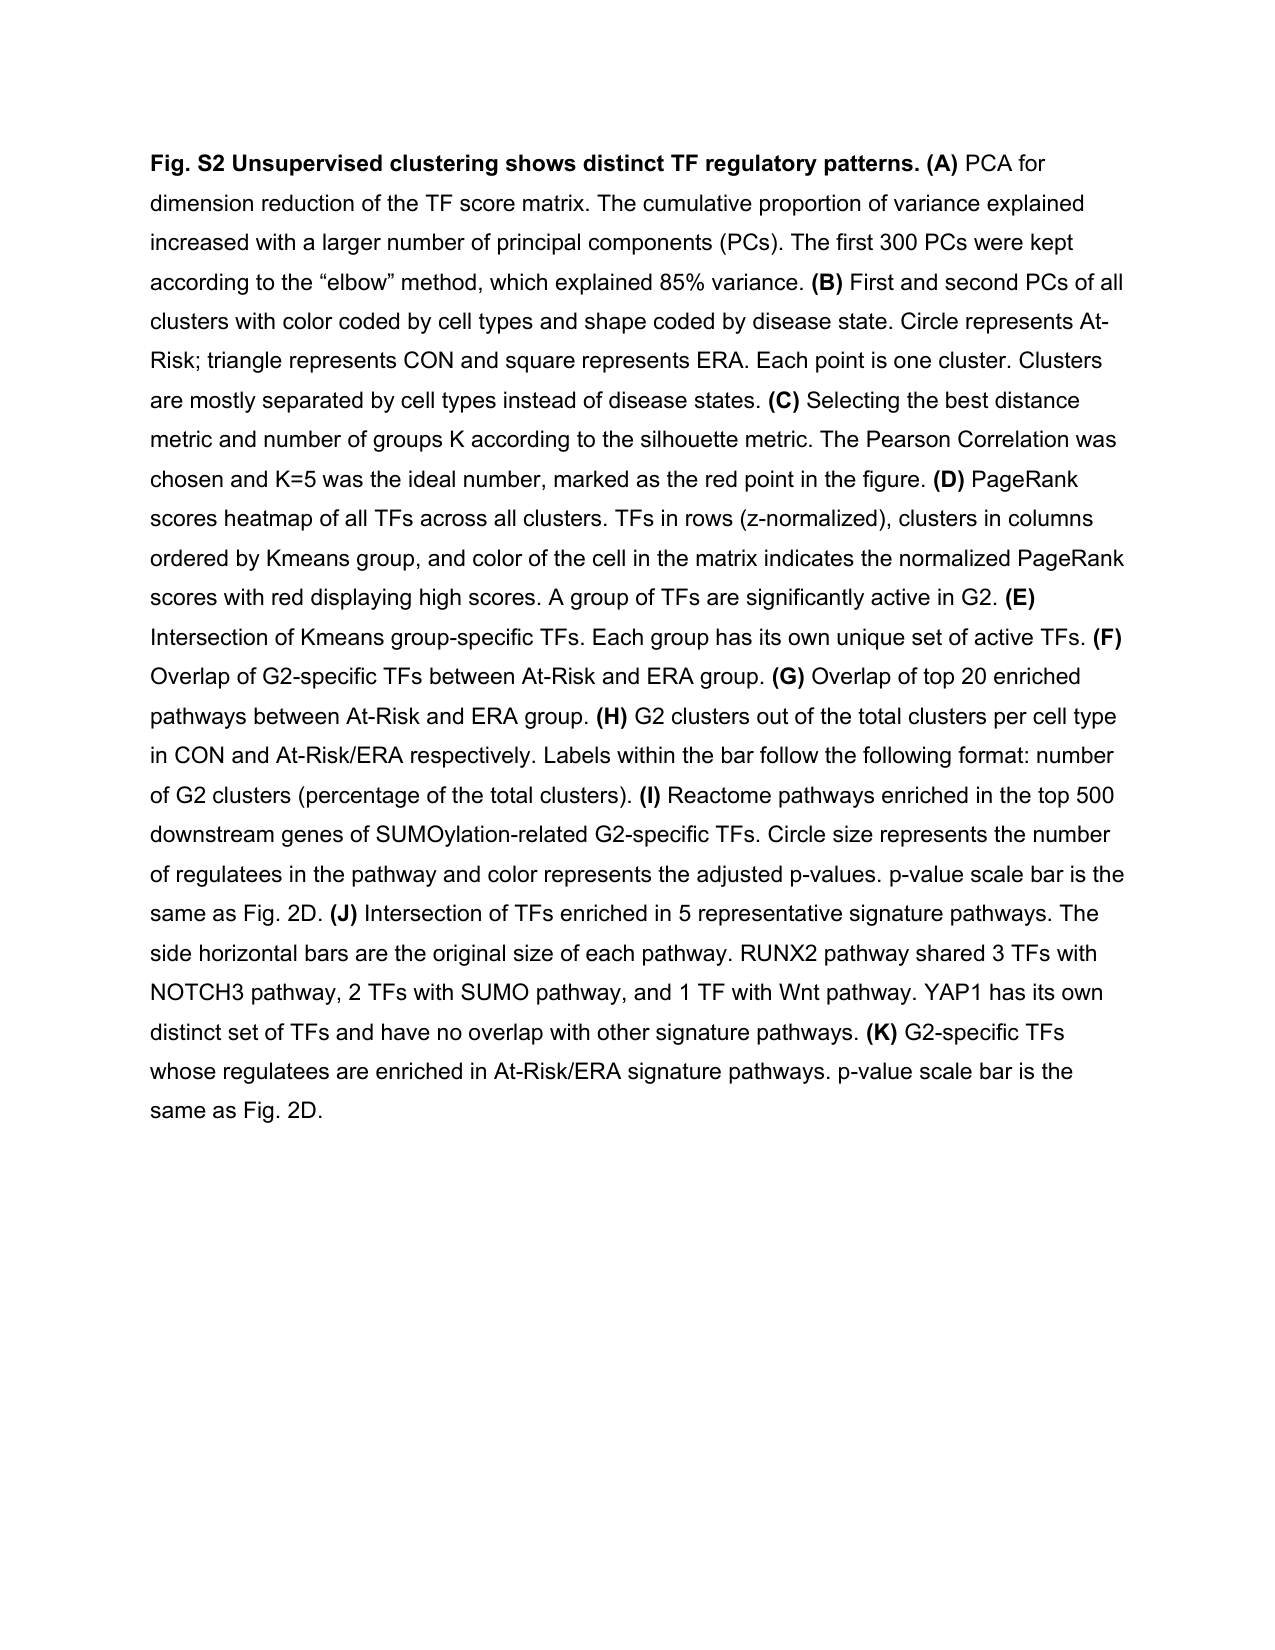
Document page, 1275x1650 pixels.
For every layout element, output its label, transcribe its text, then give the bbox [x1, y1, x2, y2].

subtitle Fig. S2 Unsupervised clustering shows distinct TF regulatory patterns. (A) PCA for dimension reduction of the TF score matrix. The cumulative proportion of variance explained increased with a larger number of principal components (PCs). The first 300 PCs were kept according to the “elbow” method, which explained 85% variance. (B) First and second PCs of all clusters with color coded by cell types and shape coded by disease state. Circle represents At-Risk; triangle represents CON and square represents ERA. Each point is one cluster. Clusters are mostly separated by cell types instead of disease states. (C) Selecting the best distance metric and number of groups K according to the silhouette metric. The Pearson Correlation was chosen and K=5 was the ideal number, marked as the red point in the figure. (D) PageRank scores heatmap of all TFs across all clusters. TFs in rows (z-normalized), clusters in columns ordered by Kmeans group, and color of the cell in the matrix indicates the normalized PageRank scores with red displaying high scores. A group of TFs are significantly active in G2. (E) Intersection of Kmeans group-specific TFs. Each group has its own unique set of active TFs. (F) Overlap of G2-specific TFs between At-Risk and ERA group. (G) Overlap of top 20 enriched pathways between At-Risk and ERA group. (H) G2 clusters out of the total clusters per cell type in CON and At-Risk/ERA respectively. Labels within the bar follow the following format: number of G2 clusters (percentage of the total clusters). (I) Reactome pathways enriched in the top 500 downstream genes of SUMOylation-related G2-specific TFs. Circle size represents the number of regulatees in the pathway and color represents the adjusted p-values. p-value scale bar is the same as Fig. 2D. (J) Intersection of TFs enriched in 5 representative signature pathways. The side horizontal bars are the original size of each pathway. RUNX2 pathway shared 3 TFs with NOTCH3 pathway, 2 TFs with SUMO pathway, and 1 TF with Wnt pathway. YAP1 has its own distinct set of TFs and have no overlap with other signature pathways. (K) G2-specific TFs whose regulatees are enriched in At-Risk/ERA signature pathways. p-value scale bar is the same as Fig. 2D. [150, 150, 1125, 1124]
